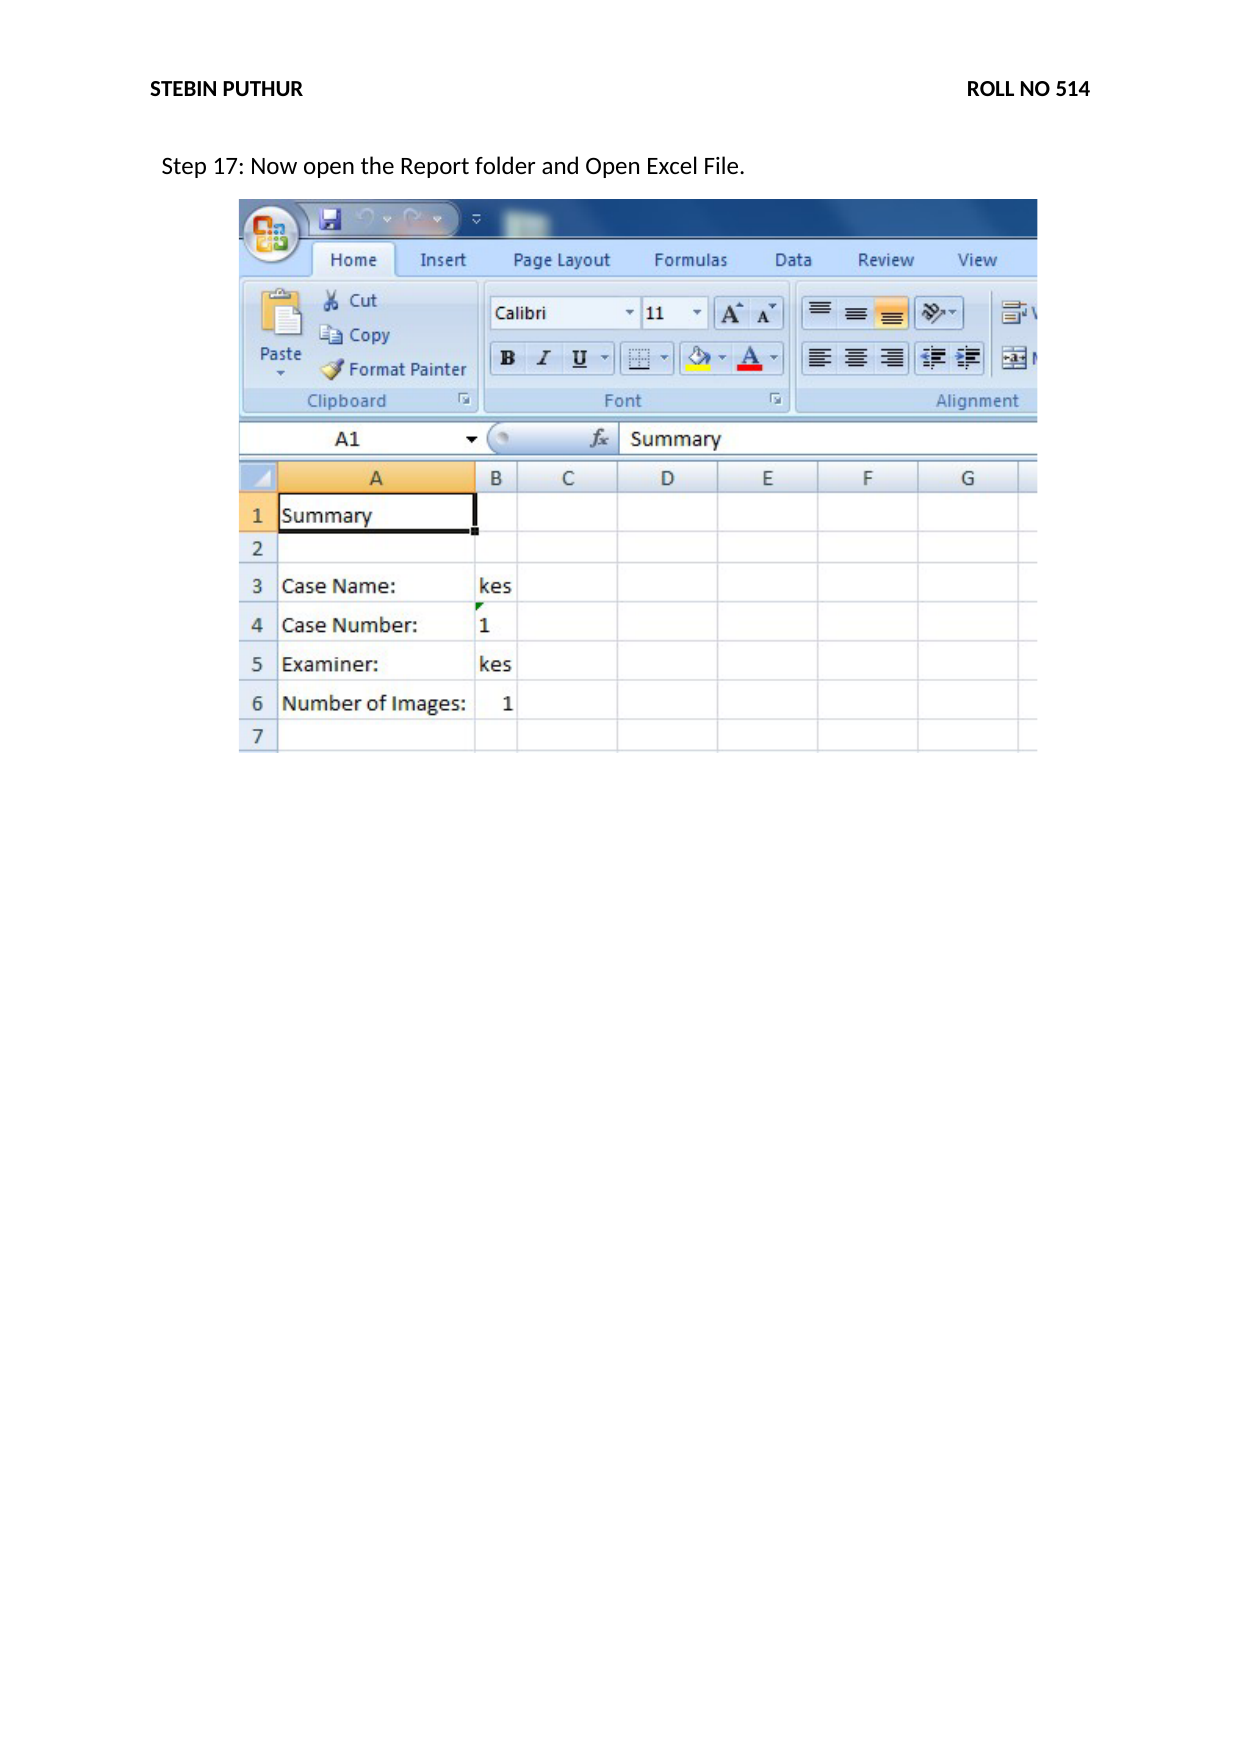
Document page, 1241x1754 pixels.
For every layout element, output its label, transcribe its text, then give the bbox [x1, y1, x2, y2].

picture [238, 199, 1038, 753]
text Step 17: Now open the Report folder and Open Excel File. [161, 150, 997, 181]
